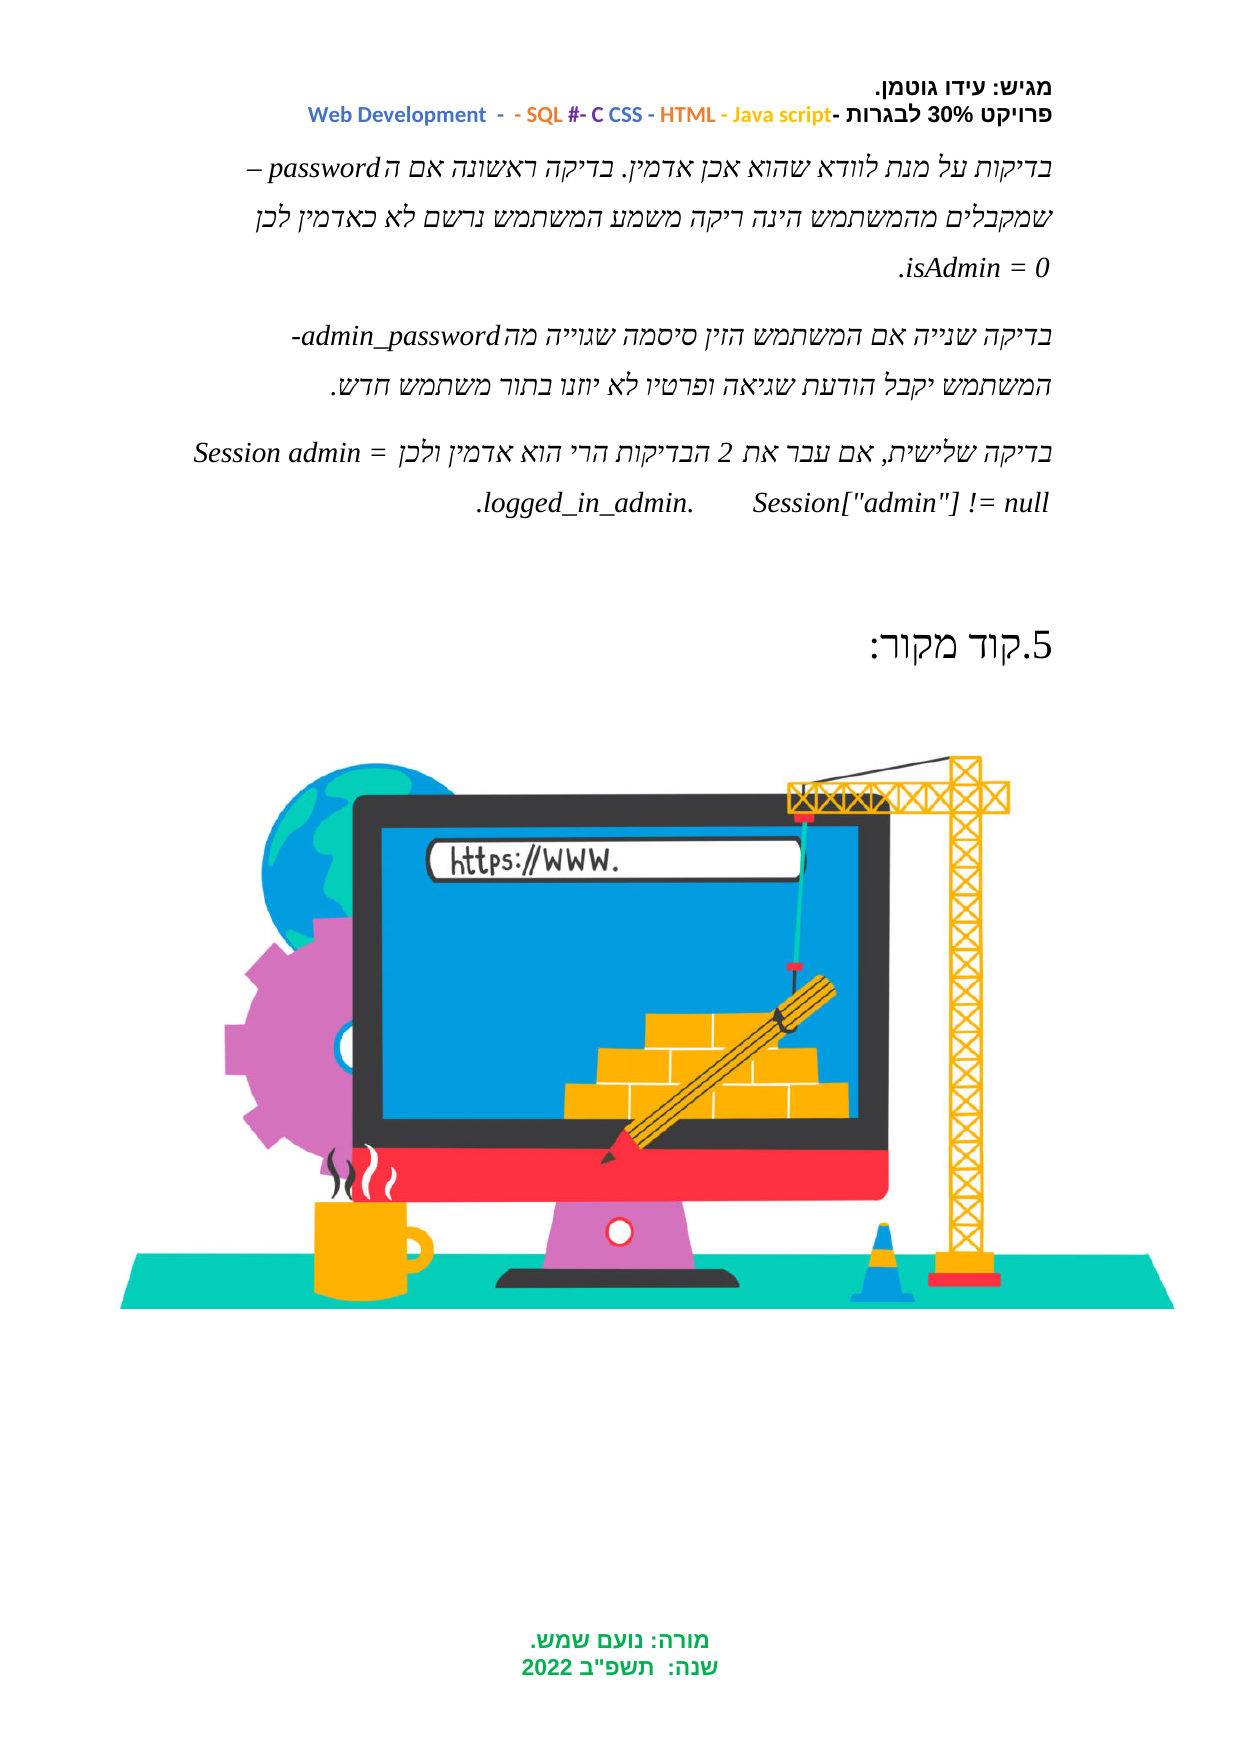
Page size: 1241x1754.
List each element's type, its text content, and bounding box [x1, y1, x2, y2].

text 5.קוד מקור: [187, 619, 1053, 667]
picture [60, 748, 1180, 1309]
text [187, 150, 1053, 284]
text בדיקה שנייה אם המשתמש הזין סיסמה שגוייה מהadmin_password- המשתמש יקבל הודעת שגיאה ופרטיו לא יוזנו בתור משתמש חדש. [187, 318, 1053, 401]
text בדיקה שלישית, אם עבר את 2 הבדיקות הרי הוא אדמין ולכן Session admin = logged_in_admin. Session["admin"] != null. [187, 435, 1053, 519]
